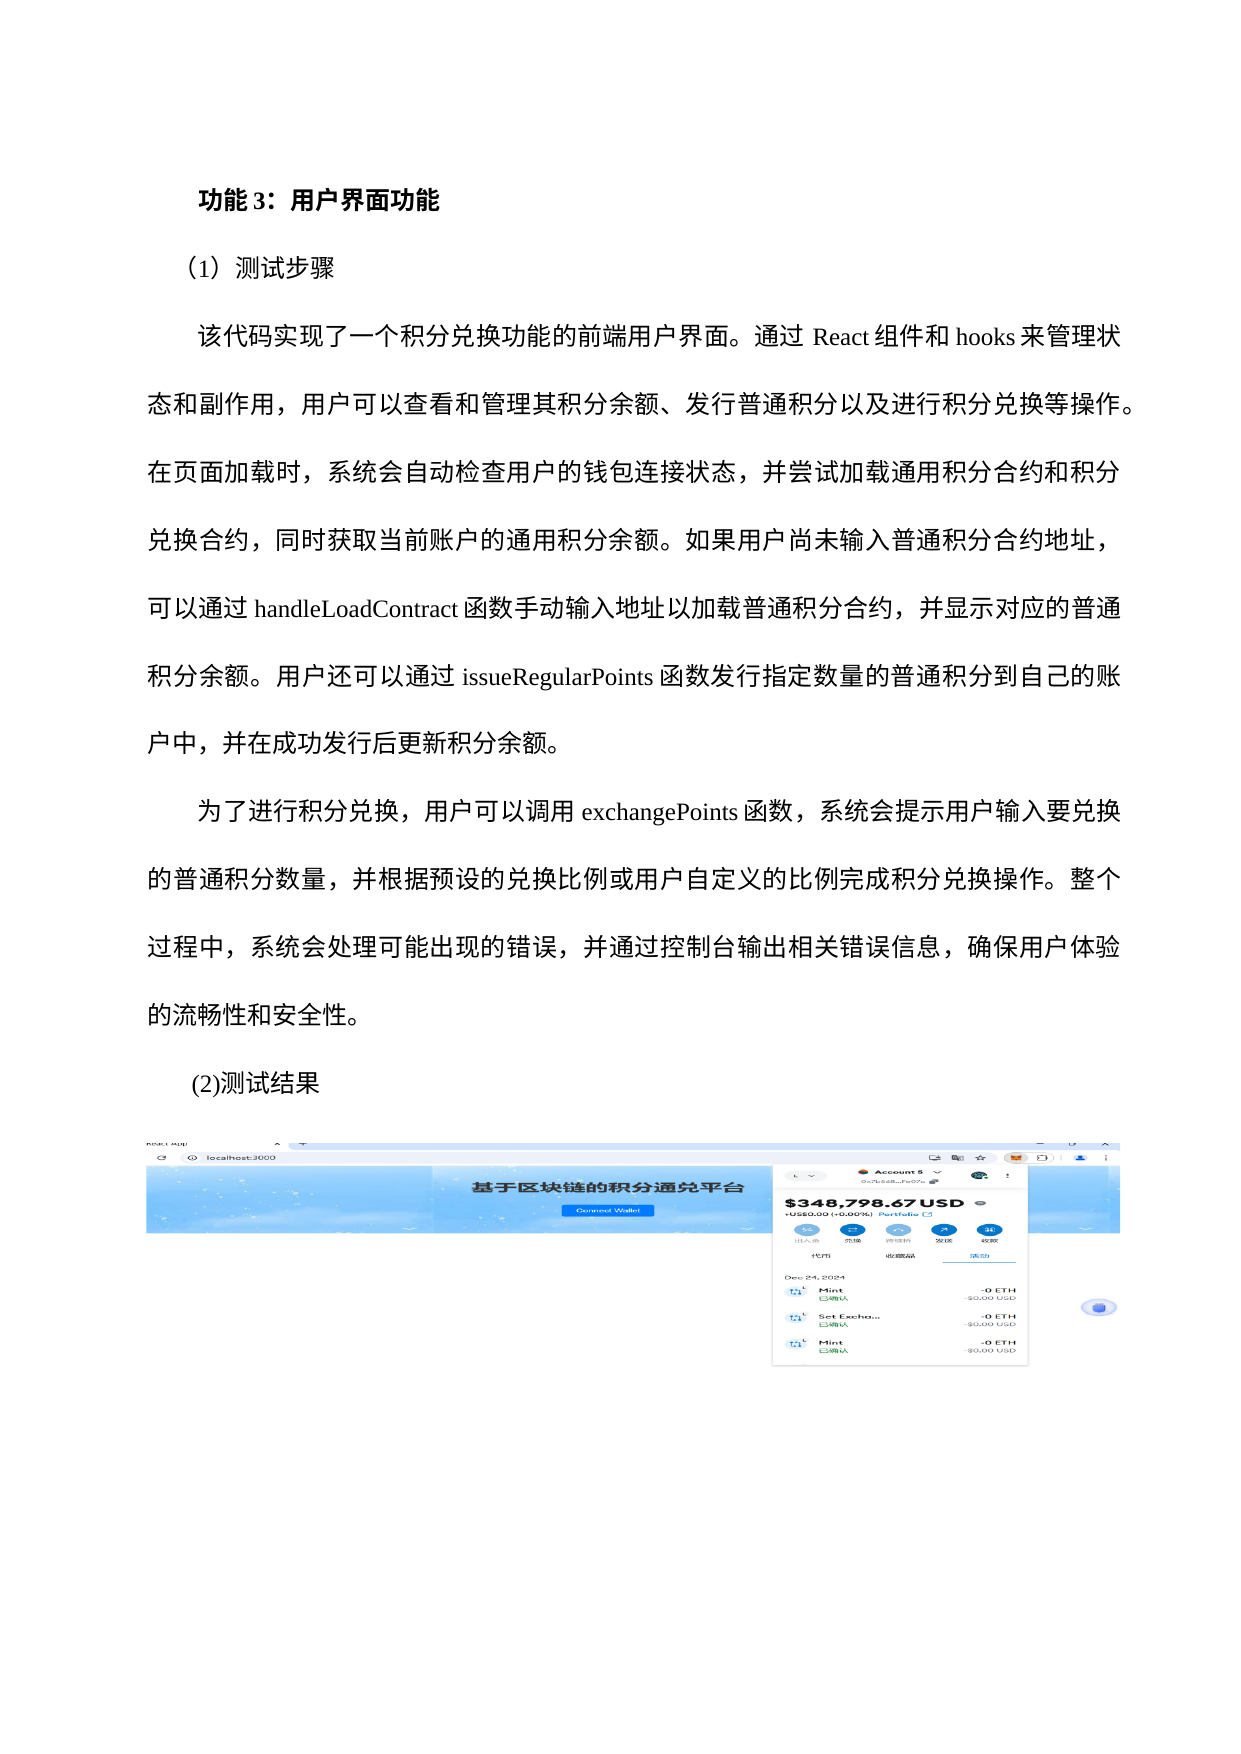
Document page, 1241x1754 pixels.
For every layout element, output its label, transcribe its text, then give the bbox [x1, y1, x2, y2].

text （1）测试步骤 [148, 233, 1122, 301]
text 功能3：用户界面功能 [148, 165, 1122, 233]
text 该代码实现了一个积分兑换功能的前端用户界面。通过React组件和hooks来管理状态和副作用，用户可以查看和管理其积分余额、发行普通积分以及进行积分兑换等操作。在页面加载时，系统会自动检查用户的钱包连接状态，并尝试加载通用积分合约和积分兑换合约，同时获取当前账户的通用积分余额。如果用户尚未输入普通积分合约地址，可以通过handleLoadContract函数手动输入地址以加载普通积分合约，并显示对应的普通积分余额。用户还可以通过issueRegularPoints函数发行指定数量的普通积分到自己的账户中，并在成功发行后更新积分余额。 [148, 301, 1122, 776]
picture [146, 1143, 1121, 1392]
list (2)测试结果 [148, 1048, 1122, 1116]
text 为了进行积分兑换，用户可以调用exchangePoints函数，系统会提示用户输入要兑换的普通积分数量，并根据预设的兑换比例或用户自定义的比例完成积分兑换操作。整个过程中，系统会处理可能出现的错误，并通过控制台输出相关错误信息，确保用户体验的流畅性和安全性。 [148, 776, 1122, 1048]
